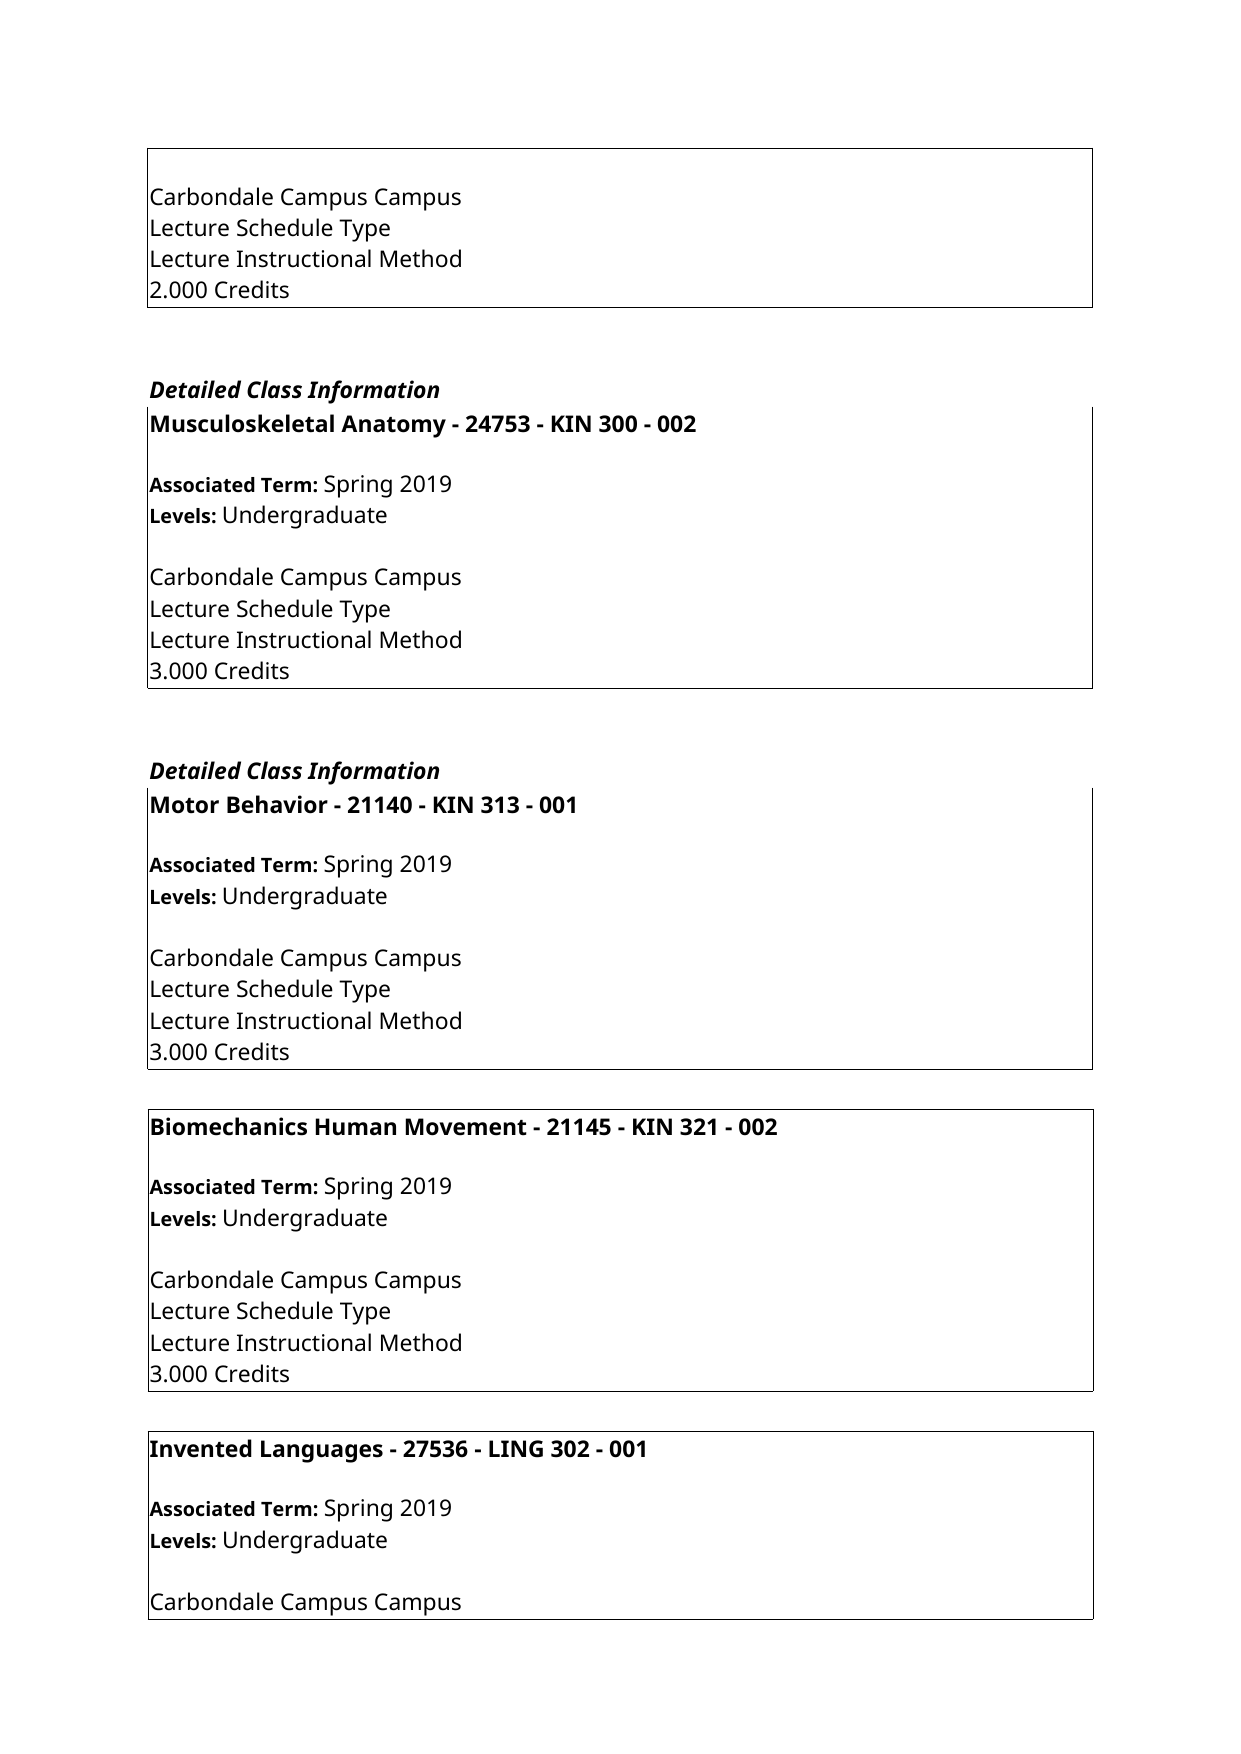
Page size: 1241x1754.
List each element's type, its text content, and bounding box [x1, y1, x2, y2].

table_cell Associated Term: Spring 2019 Levels: Undergraduate Carbondale Campus Campus Lecture Schedule Type Lecture Instructional Method 3.000 Credits [148, 466, 1092, 688]
table_cell Associated Term: Spring 2019 Levels: Undergraduate Carbondale Campus Campus Lecture Schedule Type Lecture Instructional Method 3.000 Credits [148, 847, 1092, 1069]
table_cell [148, 149, 1092, 307]
table_header Detailed Class Information [148, 347, 1093, 407]
table_cell Associated Term: Spring 2019 Levels: Undergraduate Carbondale Campus Campus Lecture Schedule Type Lecture Instructional Method 3.000 Credits [149, 1169, 1093, 1391]
table_cell Musculoskeletal Anatomy - 24753 - KIN 300 - 002 [148, 407, 1092, 466]
table_cell Motor Behavior - 21140 - KIN 313 - 001 [148, 788, 1092, 847]
table_header Detailed Class Information [148, 728, 1093, 787]
table_header Invented Languages - 27536 - LING 302 - 001 [149, 1432, 1093, 1491]
table_header Biomechanics Human Movement - 21145 - KIN 321 - 002 [149, 1110, 1093, 1169]
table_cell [149, 1491, 1093, 1619]
